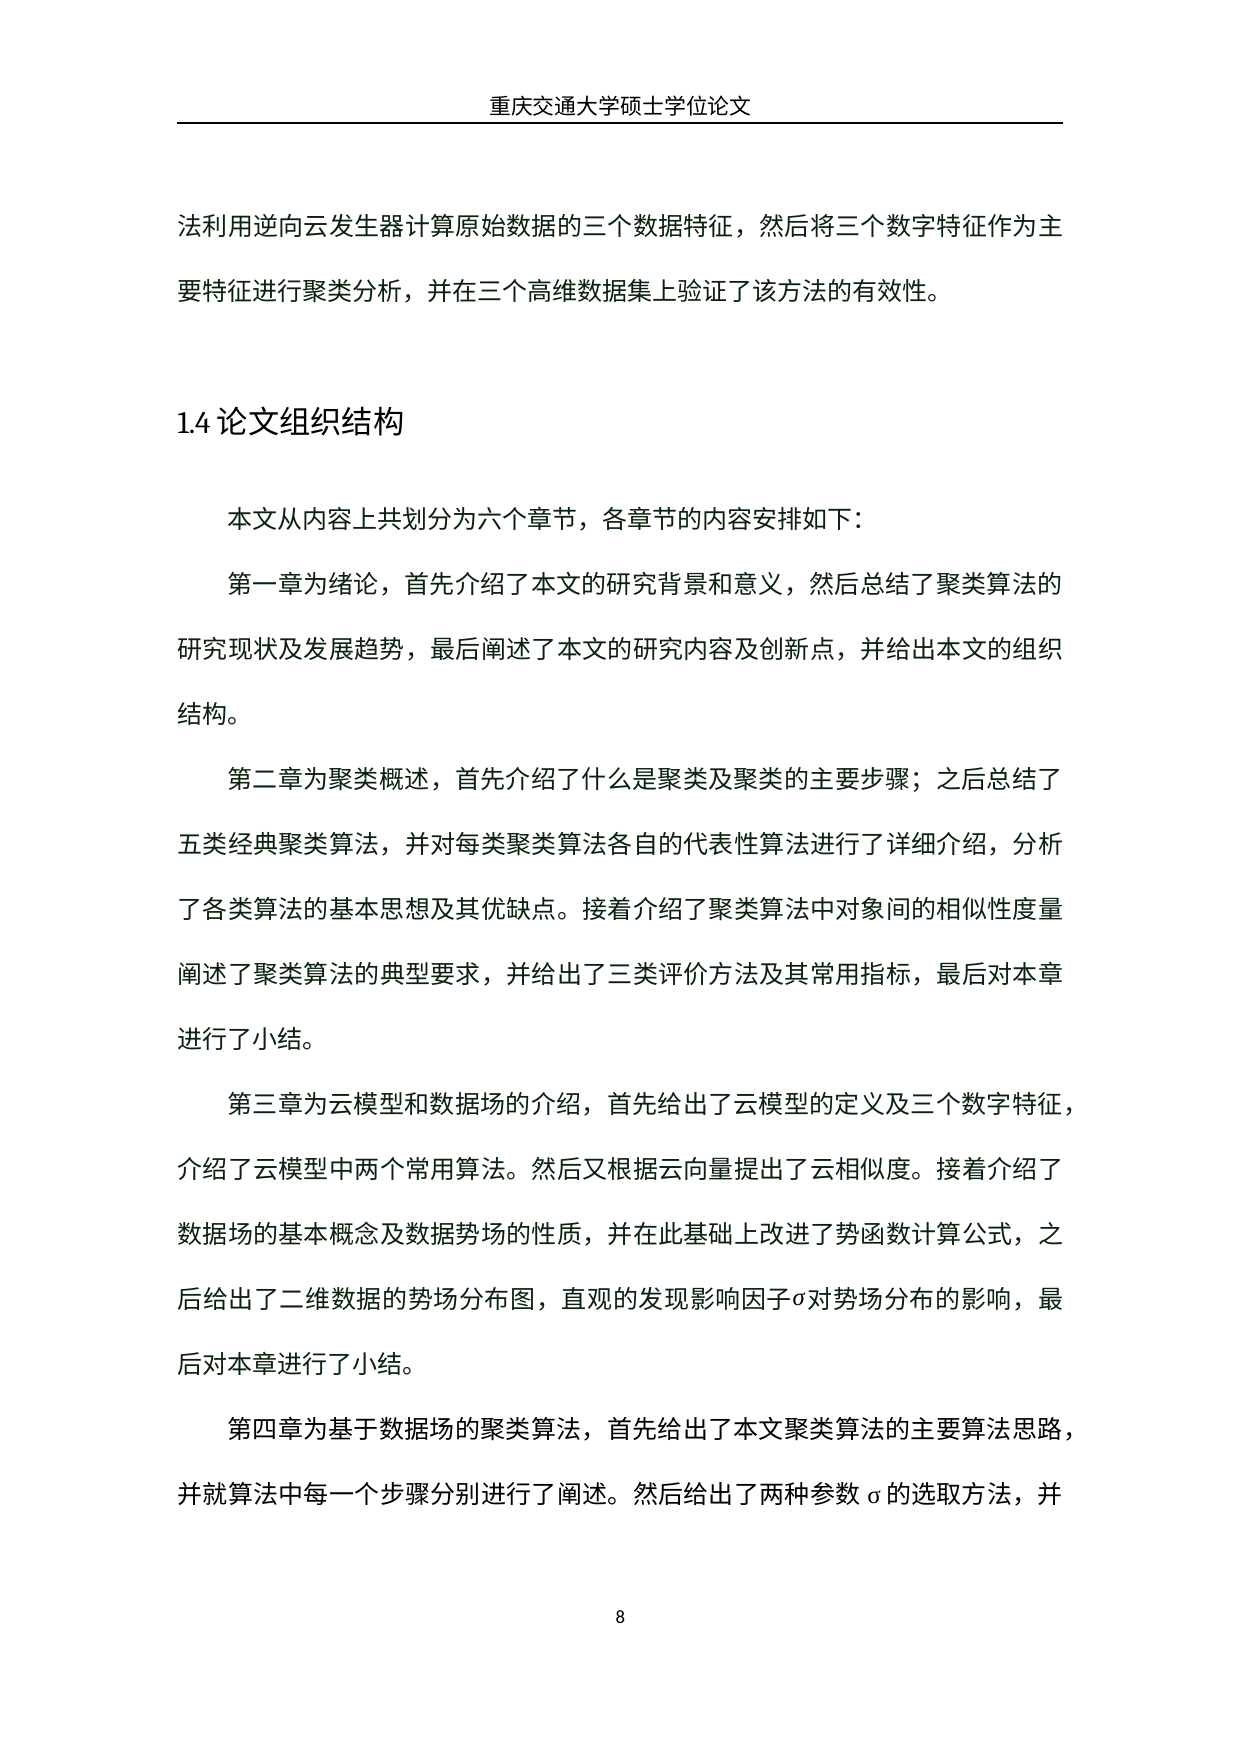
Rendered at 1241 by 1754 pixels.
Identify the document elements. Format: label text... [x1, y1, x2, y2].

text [177, 1395, 1063, 1525]
text 第二章为聚类概述，首先介绍了什么是聚类及聚类的主要步骤；之后总结了五类经典聚类算法，并对每类聚类算法各自的代表性算法进行了详细介绍，分析了各类算法的基本思想及其优缺点。接着介绍了聚类算法中对象间的相似性度量，阐述了聚类算法的典型要求，并给出了三类评价方法及其常用指标，最后对本章进行了小结。 [177, 745, 1063, 1070]
text 第三章为云模型和数据场的介绍，首先给出了云模型的定义及三个数字特征，介绍了云模型中两个常用算法。然后又根据云向量提出了云相似度。接着介绍了数据场的基本概念及数据势场的性质，并在此基础上改进了势函数计算公式，之后给出了二维数据的势场分布图，直观的发现影响因子对势场分布的影响，最后对本章进行了小结。 [177, 1070, 1063, 1395]
subtitle 1.4论文组织结构 [177, 387, 1063, 452]
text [177, 192, 1063, 322]
text 本文从内容上共划分为六个章节，各章节的内容安排如下： [177, 485, 1063, 550]
text 第一章为绪论，首先介绍了本文的研究背景和意义，然后总结了聚类算法的研究现状及发展趋势，最后阐述了本文的研究内容及创新点，并给出本文的组织结构。 [177, 550, 1063, 745]
